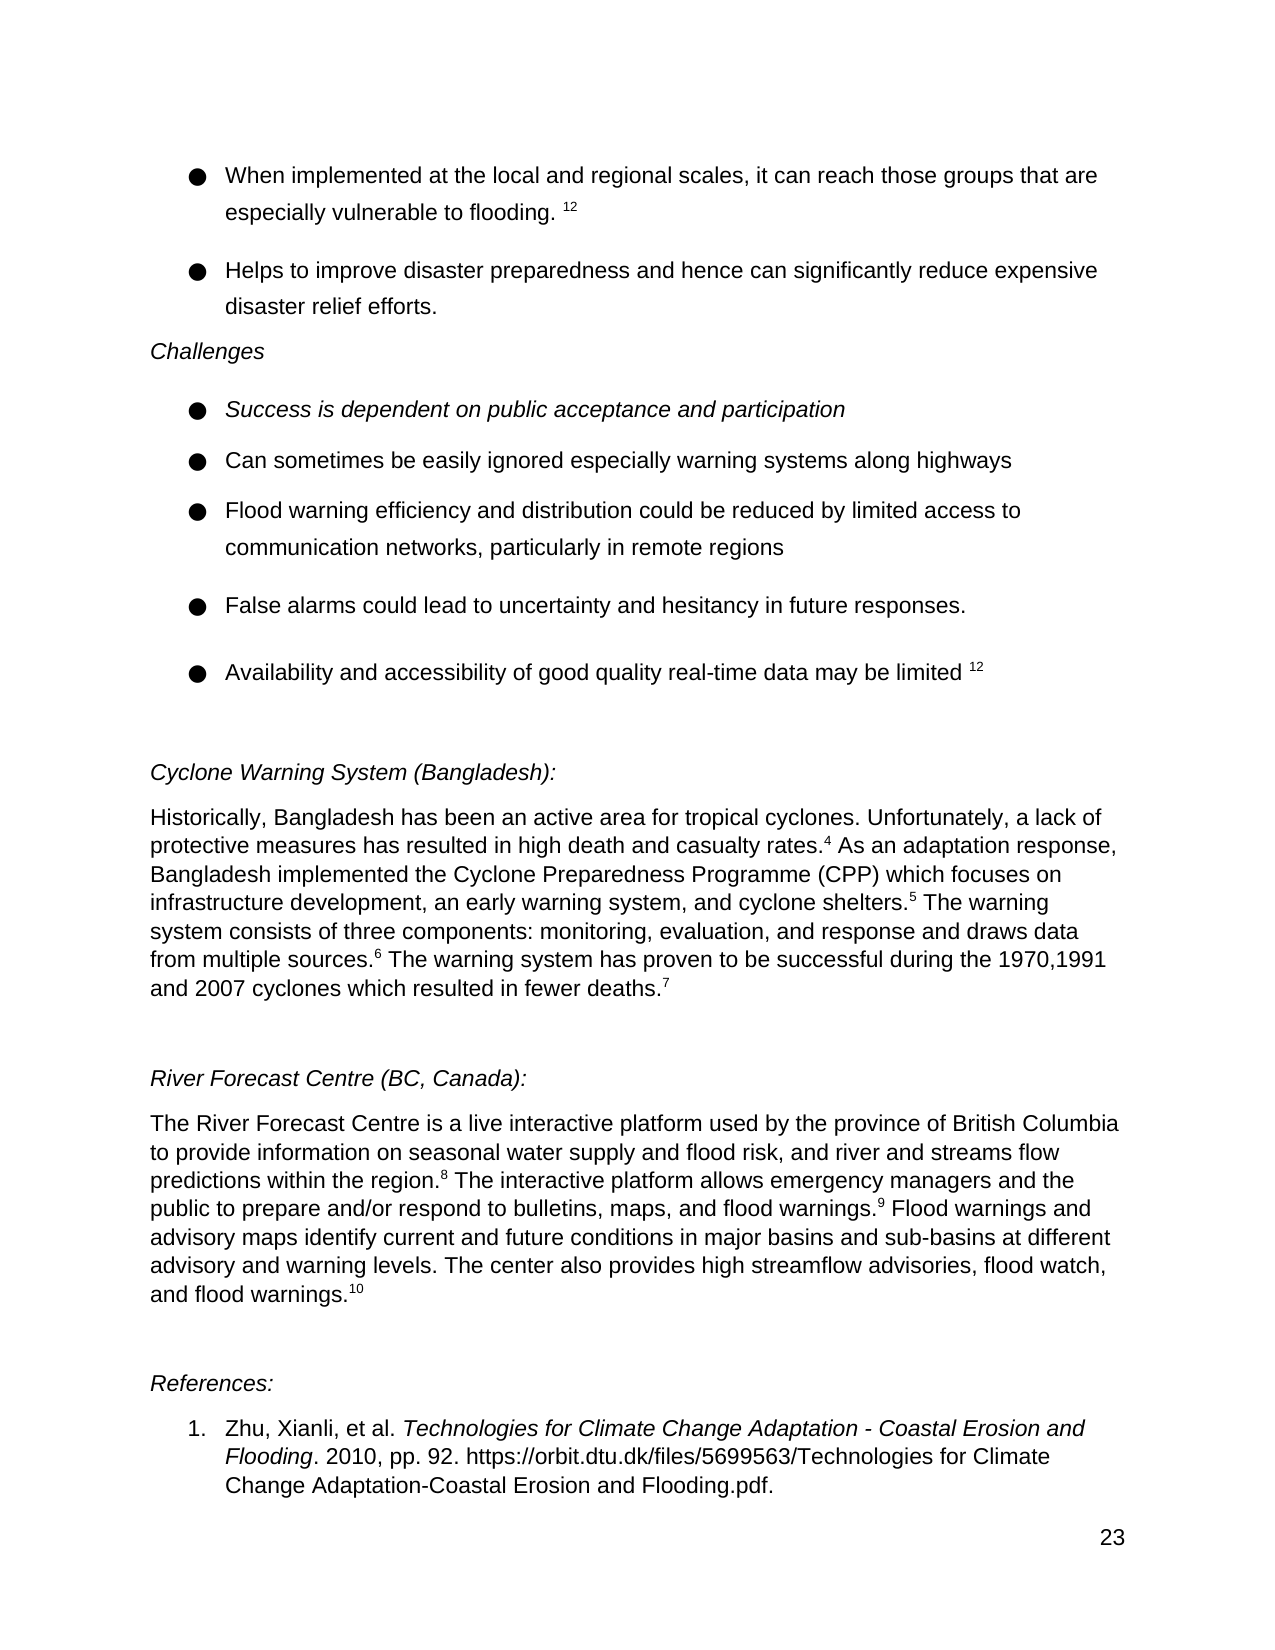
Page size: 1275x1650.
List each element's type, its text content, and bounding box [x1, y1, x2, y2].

list Success is dependent on public acceptance and participation [187, 383, 1125, 430]
list Helps to improve disaster preparedness and hence significantly reduce expensive disaster relief efforts. [187, 244, 1125, 319]
list Zhu, Xianli, et al. Technologies for Climate Change Adaptation - Coastal Erosion and Flooding. 2010, pp. 92. https://orbit.dtu.dk/files/5699563/Technologies for Climate Change Adaptation-Coastal Erosion and Flooding.pdf. [187, 1415, 1125, 1498]
list Flood warning efficiency and distribution could be reduced by limited access to communication networks, particularly in remote regions [187, 485, 1125, 560]
list False alarms could lead to uncertainty and hesitancy in future responses. [187, 579, 1125, 626]
text Challenges [150, 338, 1125, 365]
text River Forecast Centre (BC, Canada): [150, 1065, 1125, 1091]
list Can sometimes be easily ignored especially warning systems along highways [187, 434, 1125, 481]
text Cyclone Warning System (Bangladesh): [150, 759, 1125, 785]
list Availability and accessibility of good quality real-time data may be limited 12 [187, 646, 1125, 693]
list When implemented at the local and regional scales, it can reach thosethat are especially vulnerable to flooding. 12 [187, 150, 1125, 225]
text Historically, Bangladesh has been an active area for tropical cyclones. Unfortunately, a lack of protective measures has resulted in high death and casualty rates.4 As an adaptation response, Bangladesh implemented the Cyclone Preparedness Programme (CPP) which focuses on infrastructure development, an early warning system, and cyclone shelters.5 The warning system consists of three components: monitoring, evaluation, and response and draws data from multiple sources.6 The warning system has proven to be successful during the 1970,1991 and 2007 cyclones which resulted in fewer deaths.7 [150, 804, 1125, 1001]
text References: [150, 1369, 1125, 1396]
text The River Forecast Centre is a live interactive platform used by the province of British Columbia to provide information on seasonal water supply and flood risk, and river and streams flow predictions within the region.8 The interactive platform allows emergency managers and the public to prepare and/or respond to bulletins, maps, and flood warnings.9 Flood warnings and advisory maps identify current and future conditions in major basins and sub-basins at different advisory and warning levels. The center also provides high streamflow advisories, flood watch, and flood warnings.10 [150, 1110, 1125, 1307]
